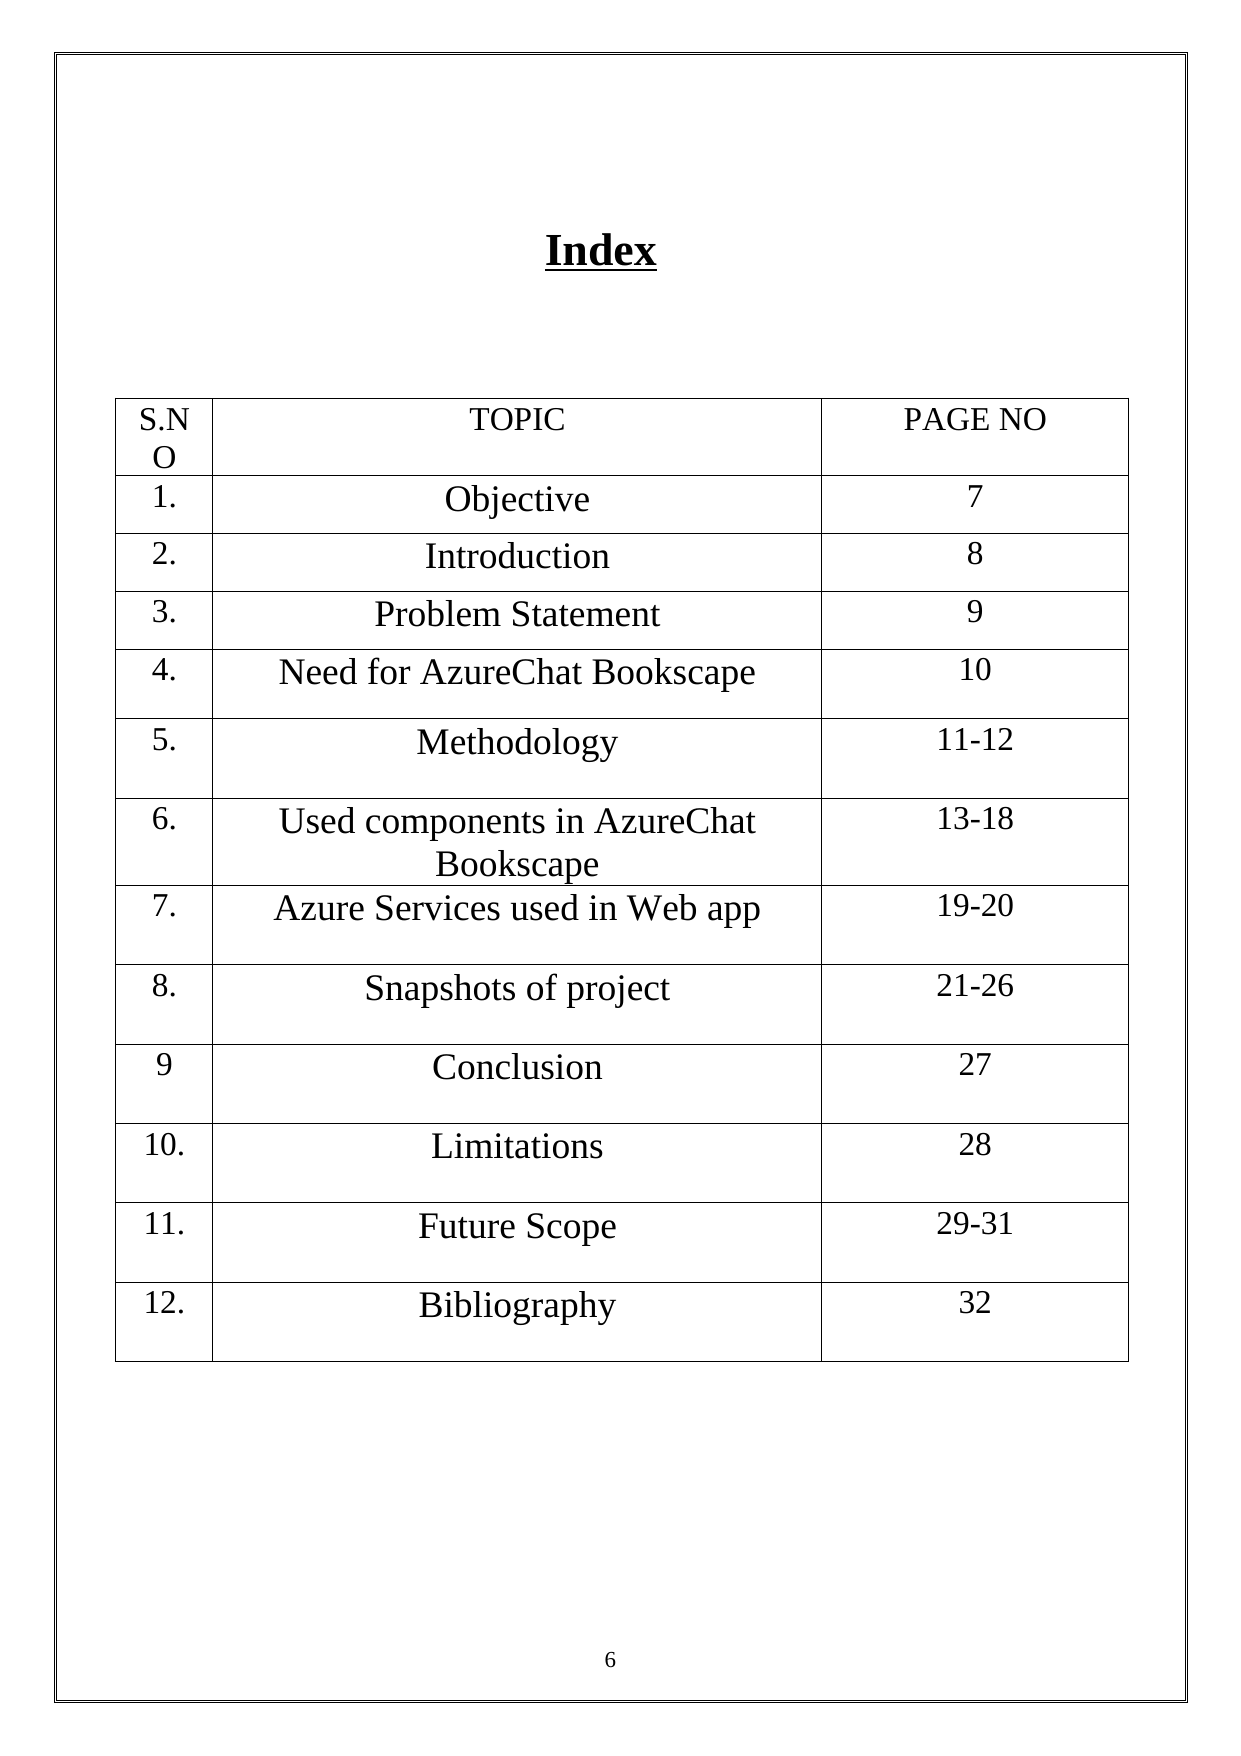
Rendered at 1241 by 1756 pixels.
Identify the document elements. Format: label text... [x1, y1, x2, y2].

table_header TOPIC [213, 399, 821, 475]
table_cell Conclusion [213, 1045, 821, 1123]
table_cell 12. [116, 1283, 212, 1361]
subtitle Index [158, 223, 1043, 276]
table_cell Objective [213, 476, 821, 533]
table_cell Problem Statement [213, 592, 821, 649]
table_cell 7 [822, 476, 1128, 533]
table_cell 8 [822, 534, 1128, 591]
table_cell 19-20 [822, 886, 1128, 964]
table_cell 27 [822, 1045, 1128, 1123]
table_cell 2. [116, 534, 212, 591]
table_cell 1. [116, 476, 212, 533]
table_cell 29-31 [822, 1203, 1128, 1282]
table_cell Used components in AzureChat Bookscape [213, 799, 821, 885]
table_cell 4. [116, 650, 212, 718]
table_cell 6. [116, 799, 212, 885]
table_header S.NO [116, 399, 212, 475]
table_cell 7. [116, 886, 212, 964]
table_cell 11. [116, 1203, 212, 1282]
table_cell 28 [822, 1124, 1128, 1202]
table_cell 13-18 [822, 799, 1128, 885]
table_header PAGE NO [822, 399, 1128, 475]
table_cell Limitations [213, 1124, 821, 1202]
table_cell Snapshots of project [213, 965, 821, 1043]
table_cell 9 [116, 1045, 212, 1123]
table_cell 8. [116, 965, 212, 1043]
table_cell 10. [116, 1124, 212, 1202]
table_cell Introduction [213, 534, 821, 591]
table_cell 5. [116, 719, 212, 797]
table_cell 11-12 [822, 719, 1128, 797]
table_cell 9 [822, 592, 1128, 649]
table_cell Methodology [213, 719, 821, 797]
table_cell 32 [822, 1283, 1128, 1361]
table_cell Need for AzureChat Bookscape [213, 650, 821, 718]
table_cell Future Scope [213, 1203, 821, 1282]
table_cell 21-26 [822, 965, 1128, 1043]
table_cell 10 [822, 650, 1128, 718]
table_cell Azure Services used in Web app [213, 886, 821, 964]
table_cell 3. [116, 592, 212, 649]
table_cell Bibliography [213, 1283, 821, 1361]
